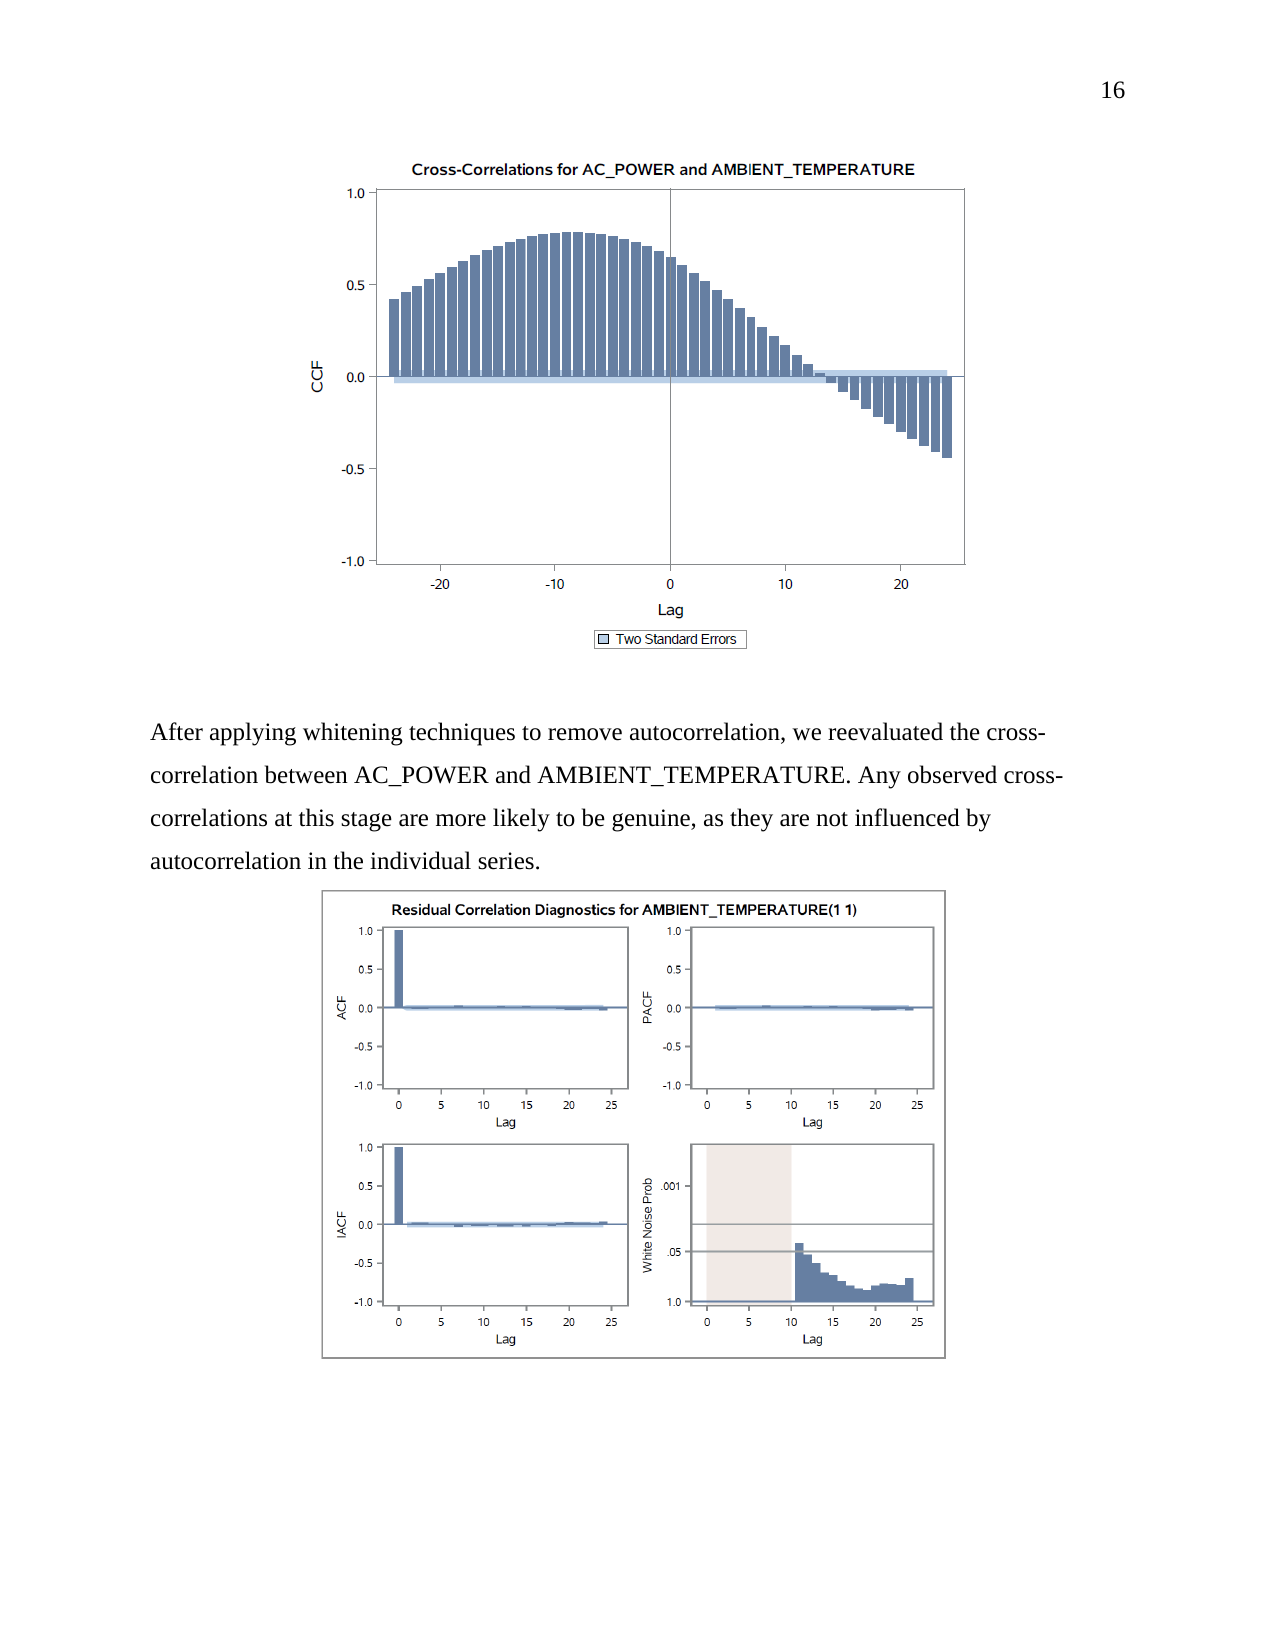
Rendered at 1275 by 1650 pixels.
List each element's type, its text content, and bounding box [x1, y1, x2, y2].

picture [312, 889, 963, 1364]
text After applying whitening techniques to remove autocorrelation, we reevaluated the cross-correlation between AC_POWER and AMBIENT_TEMPERATURE. Any observed cross-correlations at this stage are more likely to be genuine, as they are not influenced by autocorrelation in the individual series. [150, 717, 1125, 875]
picture [301, 150, 974, 651]
